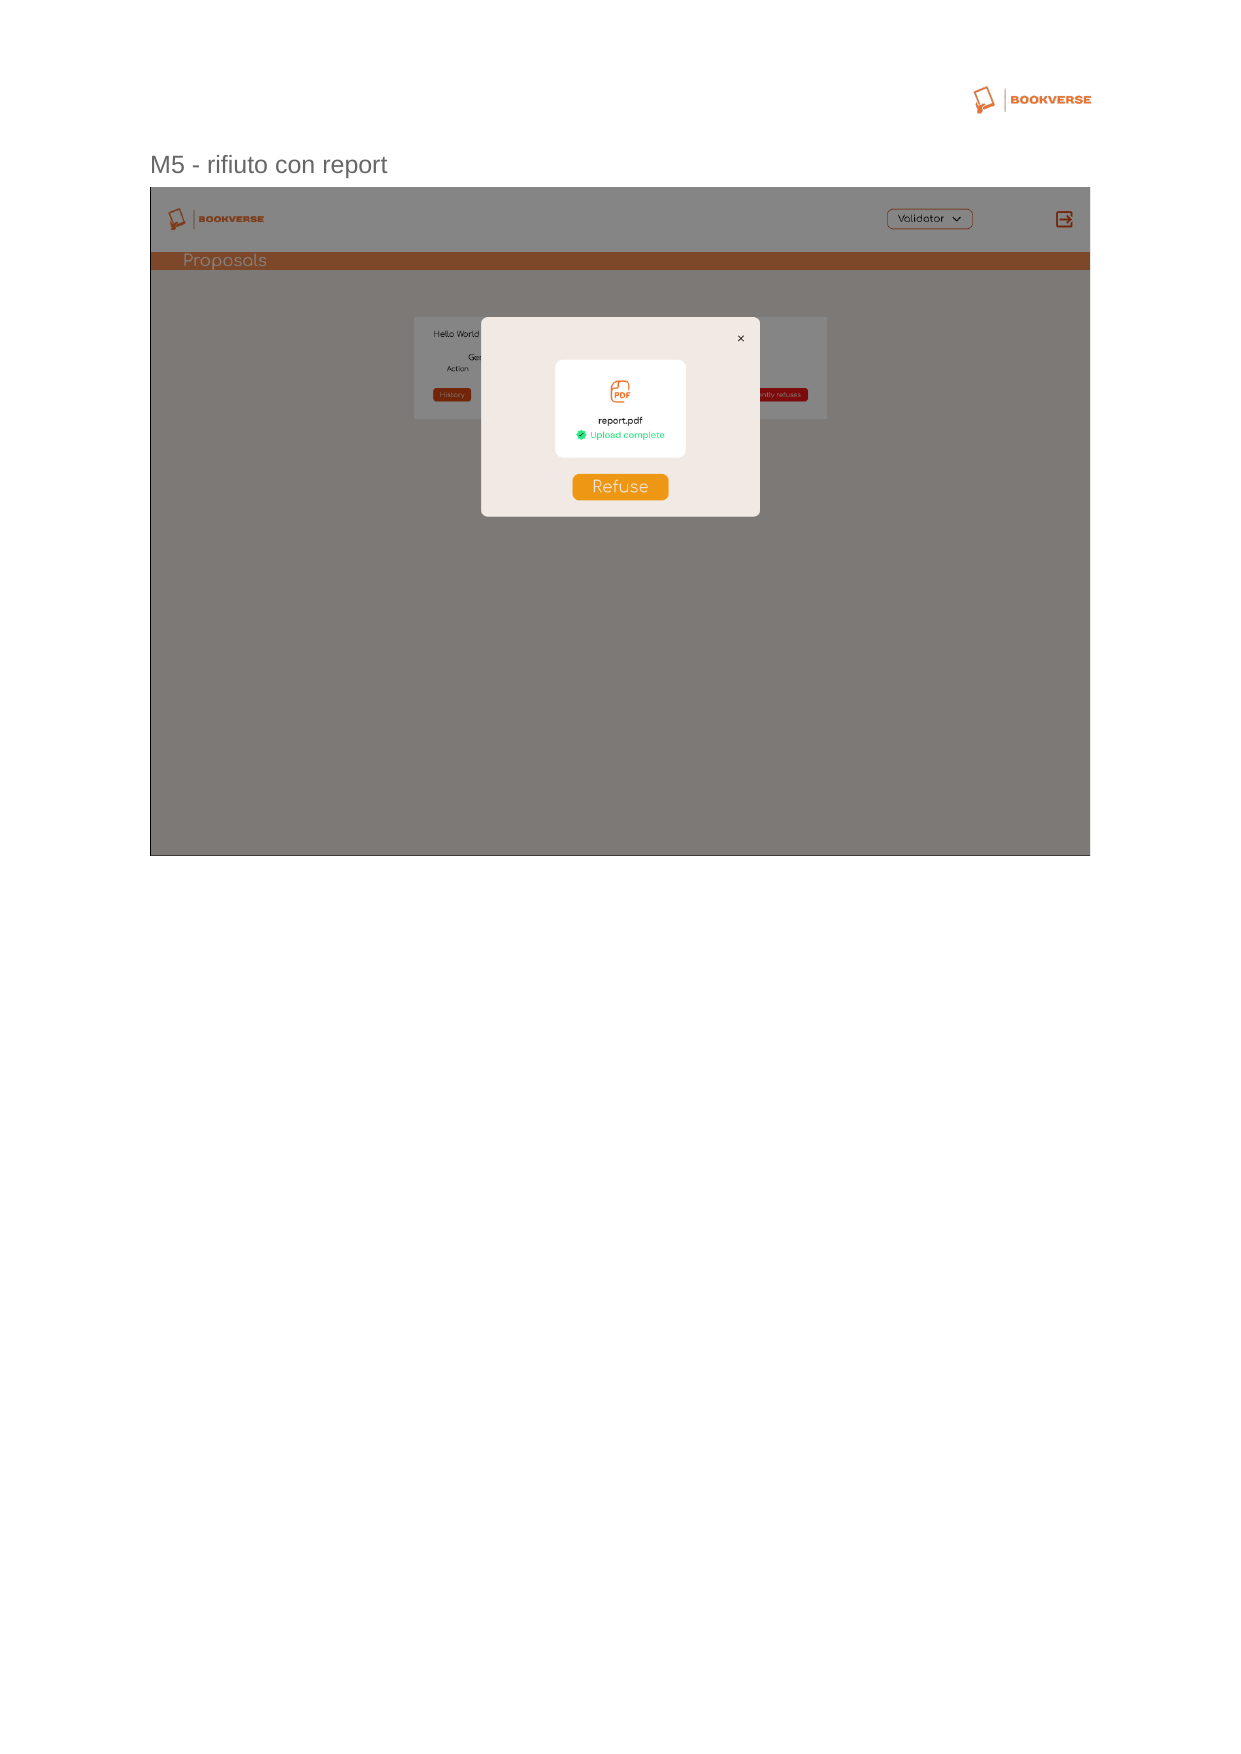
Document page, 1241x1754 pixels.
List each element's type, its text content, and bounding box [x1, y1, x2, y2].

subtitle M5 - rifiuto con report [150, 150, 1090, 179]
picture [951, 18, 1114, 181]
picture [150, 187, 1091, 856]
